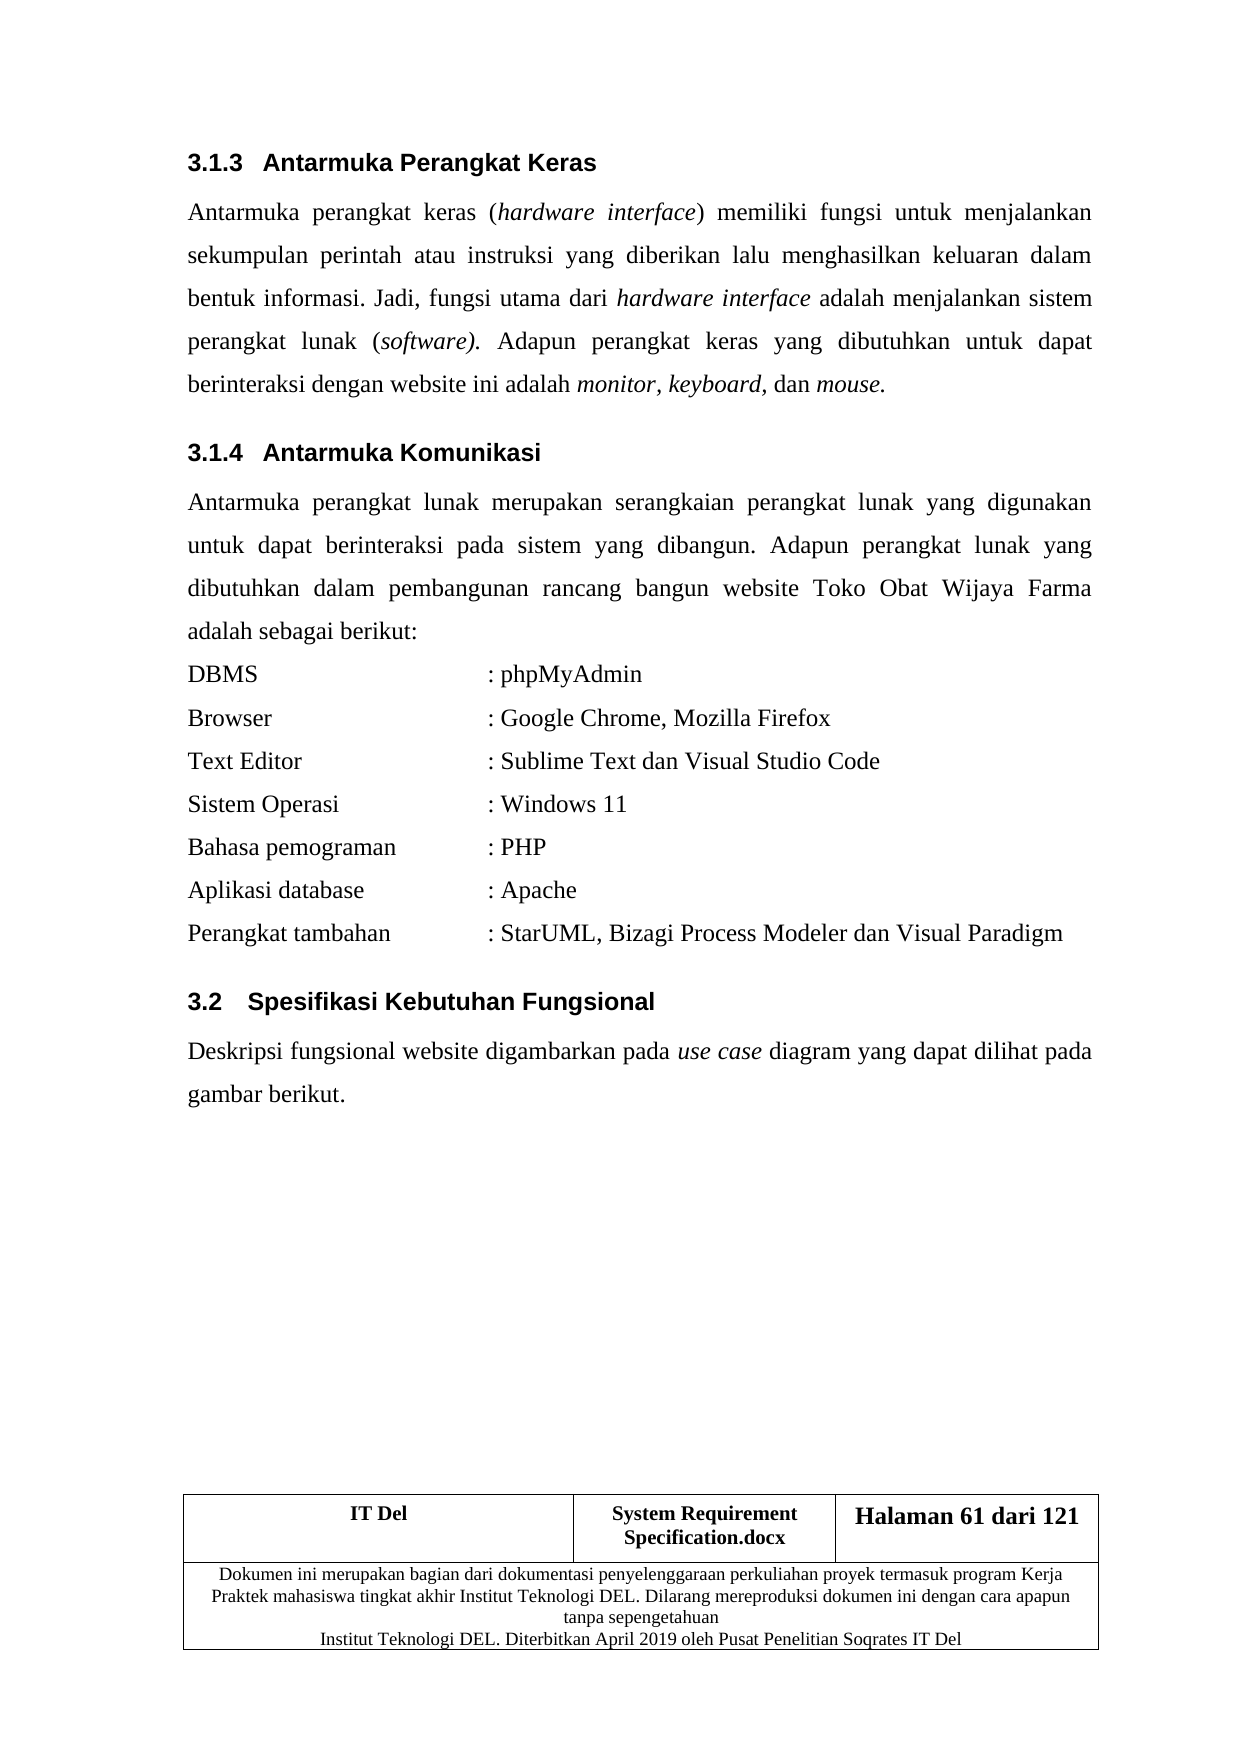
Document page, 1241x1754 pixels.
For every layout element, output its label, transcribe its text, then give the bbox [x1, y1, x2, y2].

text Deskripsi fungsional website digambarkan pada use case diagram yang dapat dilihat pada gambar berikut. [187, 1036, 1092, 1108]
text Sistem Operasi : Windows 11 [187, 789, 1092, 818]
text Antarmuka perangkat lunak merupakan serangkaian perangkat lunak yang digunakan untuk dapat berinteraksi pada sistem yang dibangun. Adapun perangkat lunak yang dibutuhkan dalam pembangunan rancang bangun website Toko Obat Wijaya Farma adalah sebagai berikut: [187, 487, 1092, 645]
text DBMS : phpMyAdmin [187, 659, 1092, 688]
text Text Editor : Sublime Text dan Visual Studio Code [187, 746, 1092, 774]
text Antarmuka perangkat keras (hardware interface) memiliki fungsi untuk menjalankan sekumpulan perintah atau instruksi yang diberikan lalu menghasilkan keluaran dalam bentuk informasi. Jadi, fungsi utama dari hardware interface adalah menjalankan sistem perangkat lunak (software). Adapun perangkat keras yang dibutuhkan untuk dapat berinteraksi dengan website ini adalah monitor, keyboard, dan mouse. [187, 197, 1092, 398]
text Aplikasi database : Apache [187, 875, 1092, 904]
text Bahasa pemograman : PHP [187, 832, 1092, 861]
text Browser : Google Chrome, Mozilla Firefox [187, 703, 1092, 731]
subtitle Antarmuka Perangkat Keras [187, 148, 1092, 176]
subtitle Antarmuka Komunikasi [187, 438, 1092, 466]
text Perangkat tambahan : StarUML, Bizagi Process Modeler dan Visual Paradigm [187, 918, 1092, 947]
subtitle Spesifikasi Kebutuhan Fungsional [187, 986, 1092, 1015]
